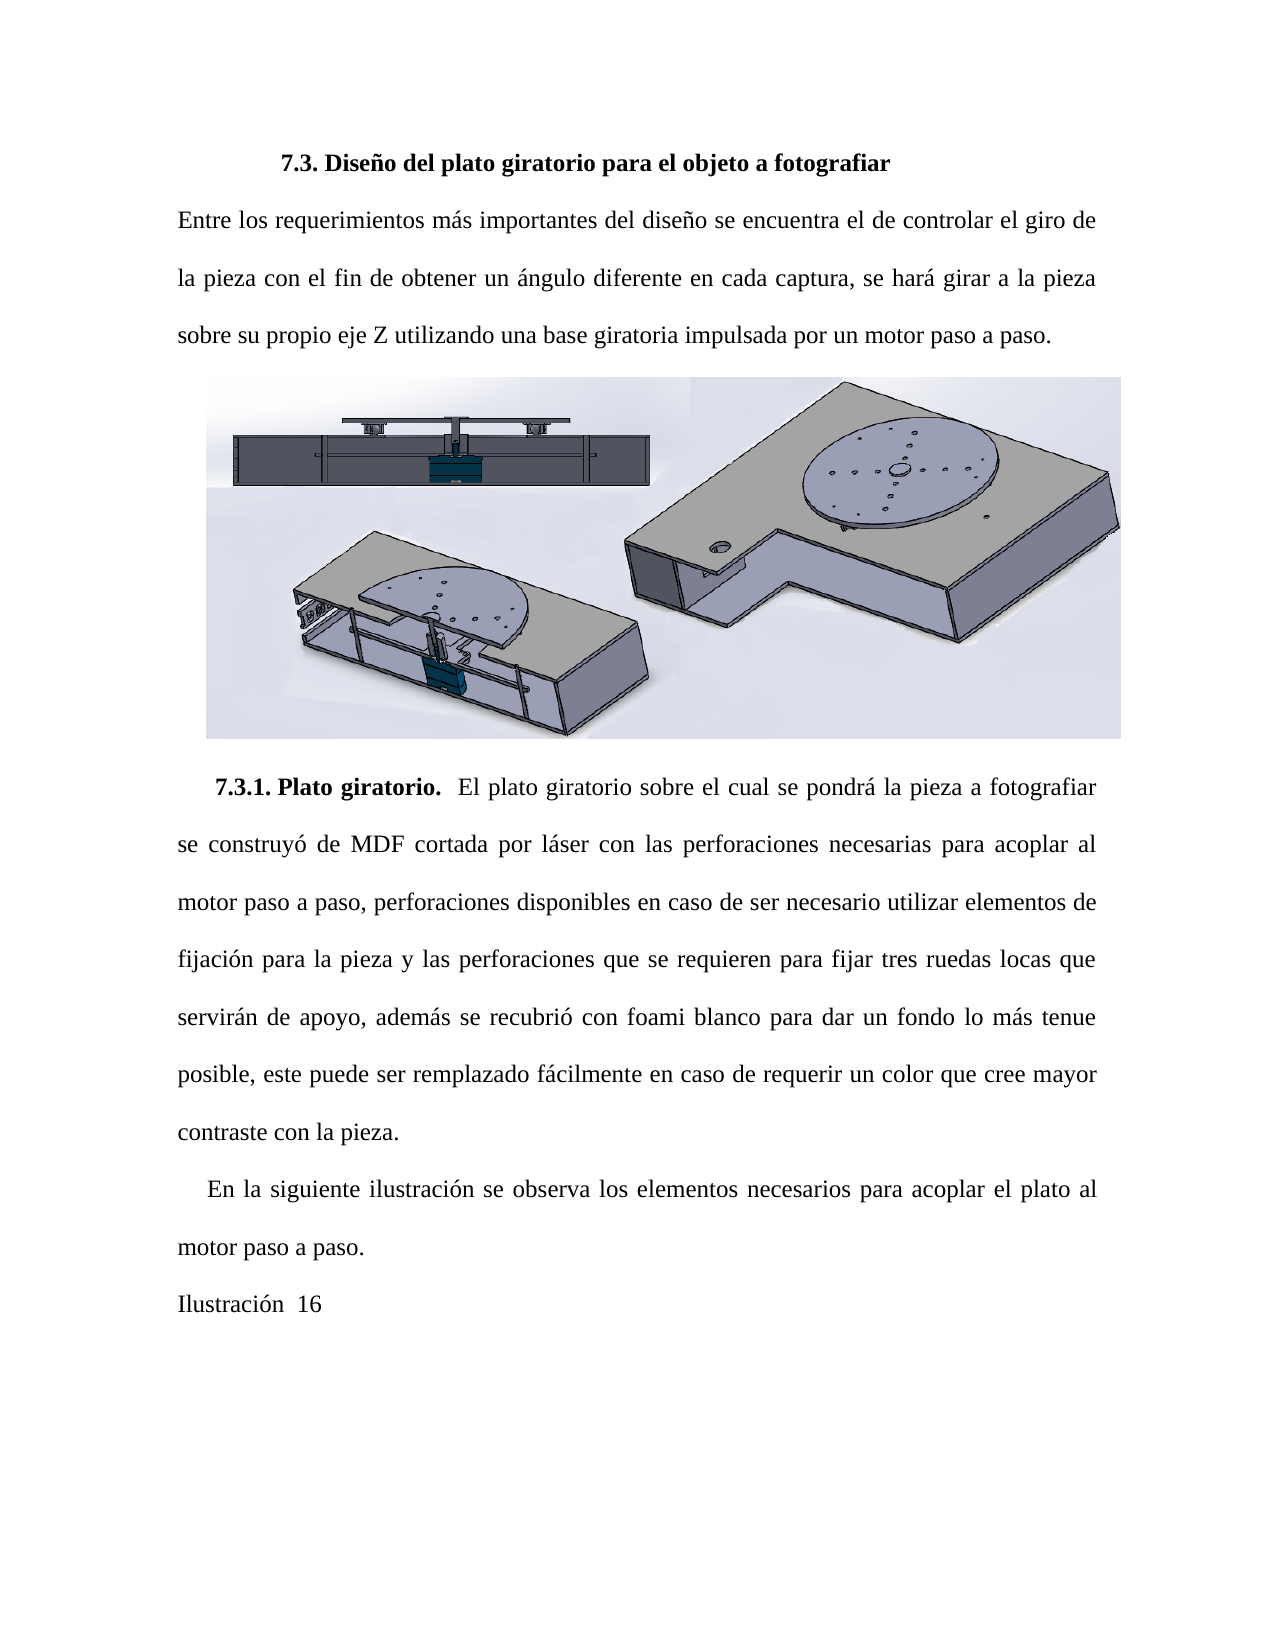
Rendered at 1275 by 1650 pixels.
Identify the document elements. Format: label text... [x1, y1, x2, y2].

subtitle Plato giratorio. El plato giratorio sobre el cual se pondrá la pieza a fotografiar se construyó de MDF cortada por láser con las perforaciones necesarias para acoplar al motor paso a paso, perforaciones disponibles en caso de ser necesario utilizar elementos de fijación para la pieza y las perforaciones que se requieren para fijar tres ruedas locas que servirán de apoyo, además se recubrió con foami blanco para dar un fondo lo más tenue posible, este puede ser remplazado fácilmente en caso de requerir un color que cree mayor contraste con la pieza. [177, 772, 1098, 1145]
picture [206, 377, 1121, 739]
text Entre los requerimientos más importantes del diseño se encuentra el de controlar el giro de la pieza con el fin de obtener un ángulo diferente en cada captura, se hará girar a la pieza sobre su propio eje Z utilizando una base giratoria impulsada por un motor paso a paso. [177, 205, 1098, 349]
text En la siguiente ilustración se observa los elementos necesarios para acoplar el plato al motor paso a paso. [177, 1174, 1098, 1260]
subtitle Diseño del plato giratorio para el objeto a fotografiar [281, 148, 1098, 176]
